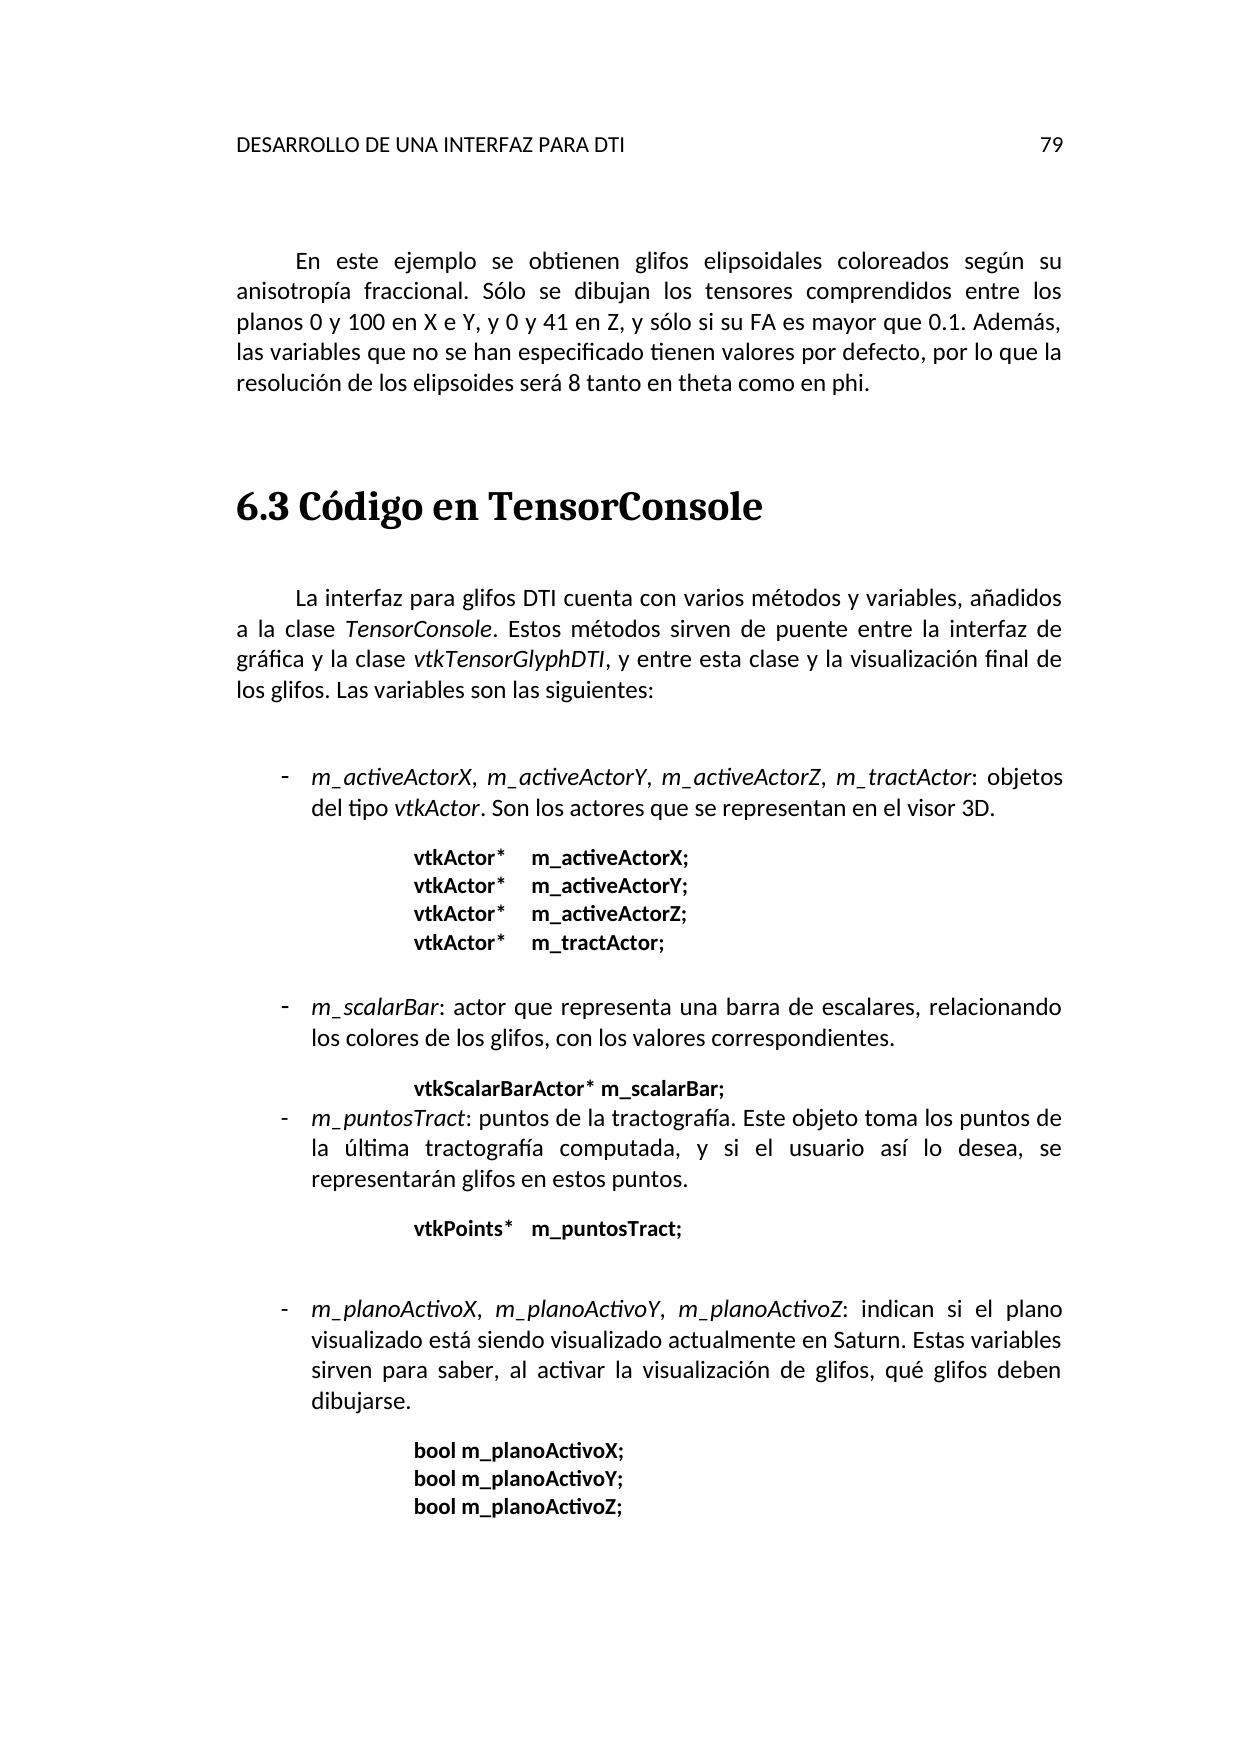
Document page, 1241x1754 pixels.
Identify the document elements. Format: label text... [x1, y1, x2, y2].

text La interfaz para glifos DTI cuenta con varios métodos y variables, añadidos a la clase TensorConsole. Estos métodos sirven de puente entre la interfaz de gráfica y la clase vtkTensorGlyphDTI, y entre esta clase y la visualización final de los glifos. Las variables son las siguientes: [236, 582, 1063, 704]
text vtkActor* m_activeActorY; [236, 872, 1063, 899]
text bool m_planoActivoX; [236, 1436, 1063, 1464]
text vtkActor* m_activeActorX; [236, 843, 1063, 872]
text bool m_planoActivoZ; [236, 1492, 1063, 1521]
list m_puntosTract: puntos de la tractografía. Este objeto toma los puntos de la última tractografía computada, y si el usuario así lo desea, se representarán glifos en estos puntos. [281, 1102, 1063, 1193]
text En este ejemplo se obtienen glifos elipsoidales coloreados según su anisotropía fraccional. Sólo se dibujan los tensores comprendidos entre los planos 0 y 100 en X e Y, y 0 y 41 en Z, y sólo si su FA es mayor que 0.1. Además, las variables que no se han especificado tienen valores por defecto, por lo que la resolución de los elipsoides será 8 tanto en theta como en phi. [236, 245, 1063, 398]
text vtkActor* m_activeActorZ; [236, 899, 1063, 928]
text vtkActor* m_tractActor; [236, 928, 1063, 956]
list m_planoActivoX, m_planoActivoY, m_planoActivoZ: indican si el plano visualizado está siendo visualizado actualmente en Saturn. Estas variables sirven para saber, al activar la visualización de glifos, qué glifos deben dibujarse. [281, 1293, 1063, 1416]
list m_scalarBar: actor que representa una barra de escalares, relacionando los colores de los glifos, con los valores correspondientes. [281, 988, 1063, 1053]
subtitle Código en TensorConsole [236, 483, 1063, 531]
text vtkPoints* m_puntosTract; [236, 1214, 1063, 1242]
text vtkScalarBarActor* m_scalarBar; [236, 1074, 1063, 1102]
text bool m_planoActivoY; [236, 1464, 1063, 1492]
list m_activeActorX, m_activeActorY, m_activeActorZ, m_tractActor: objetos del tipo vtkActor. Son los actores que se representan en el visor 3D. [281, 758, 1063, 823]
